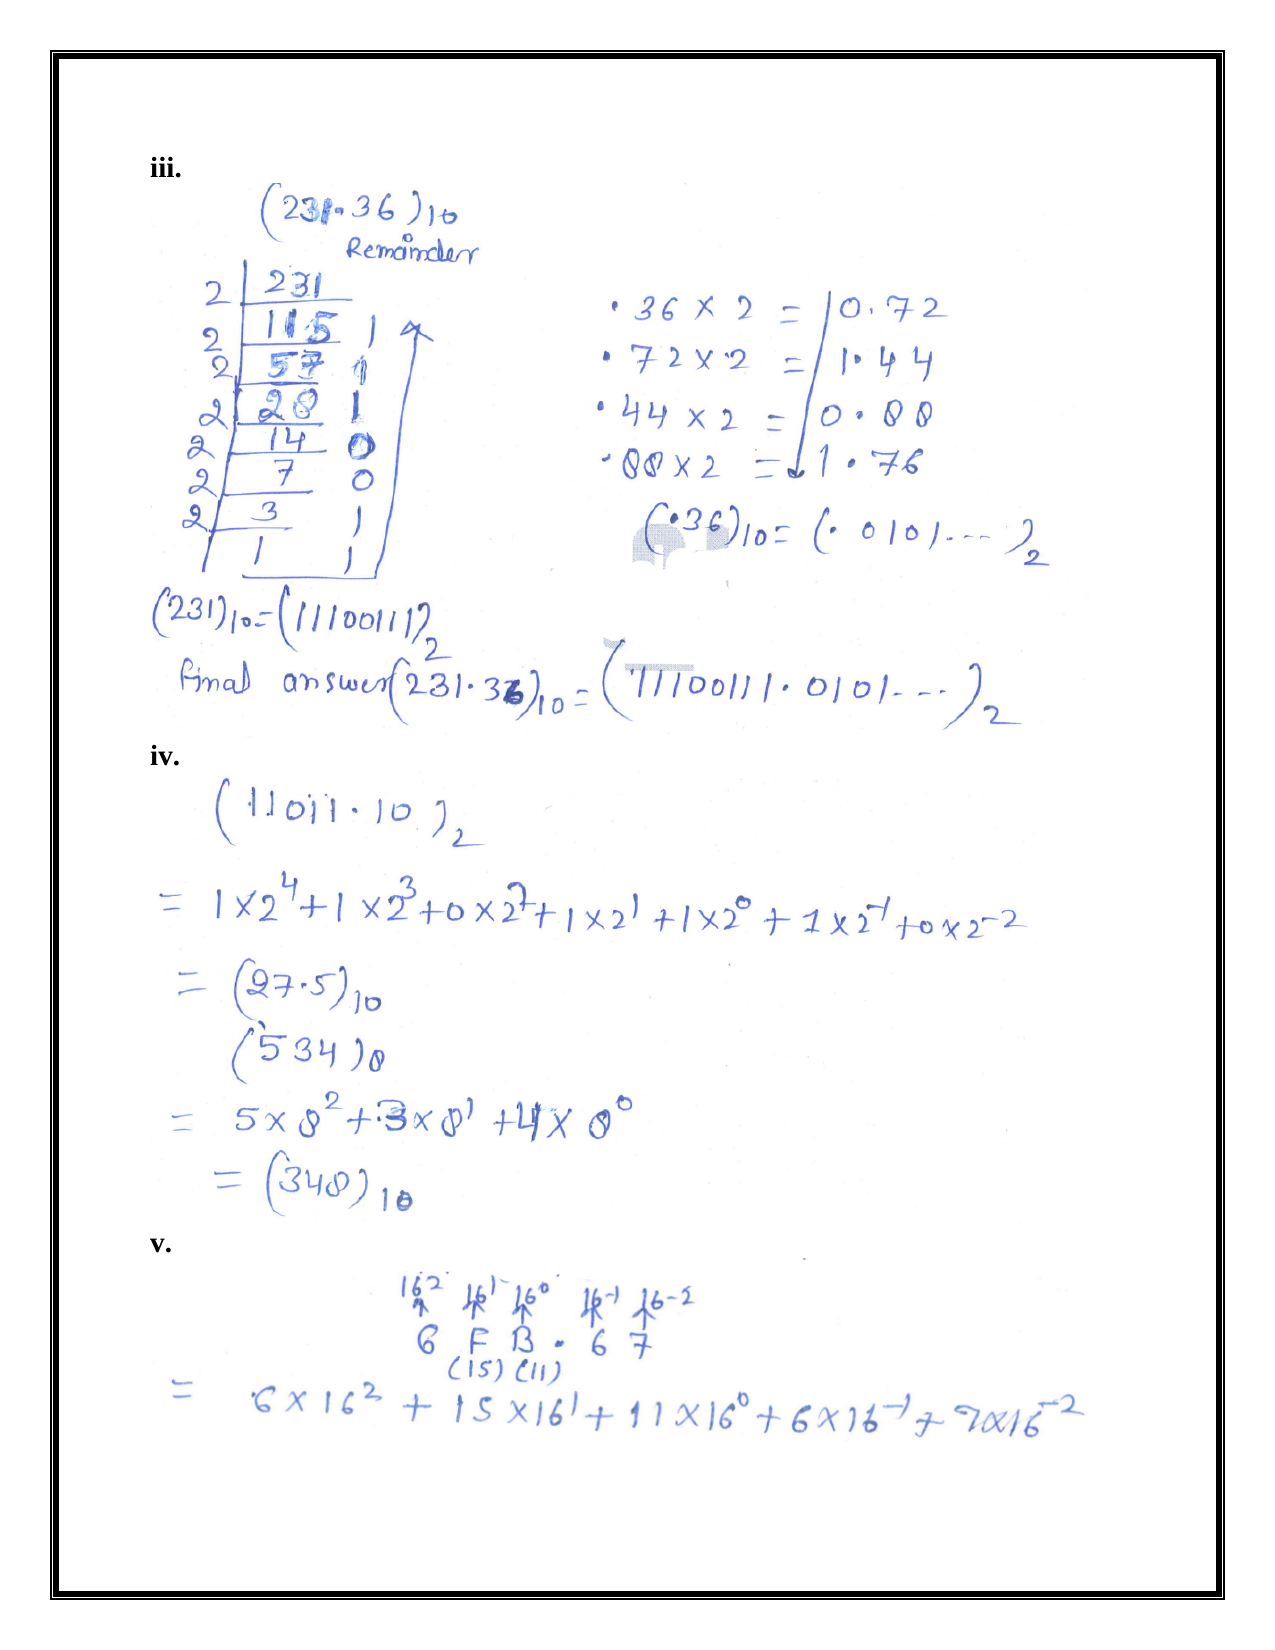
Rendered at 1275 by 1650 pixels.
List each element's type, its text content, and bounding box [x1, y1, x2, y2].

picture [150, 771, 1042, 1226]
picture [150, 183, 1091, 738]
picture [150, 1258, 1091, 1455]
text iv. [150, 738, 1125, 772]
text iii. [150, 150, 1125, 183]
text v. [150, 1225, 1125, 1259]
